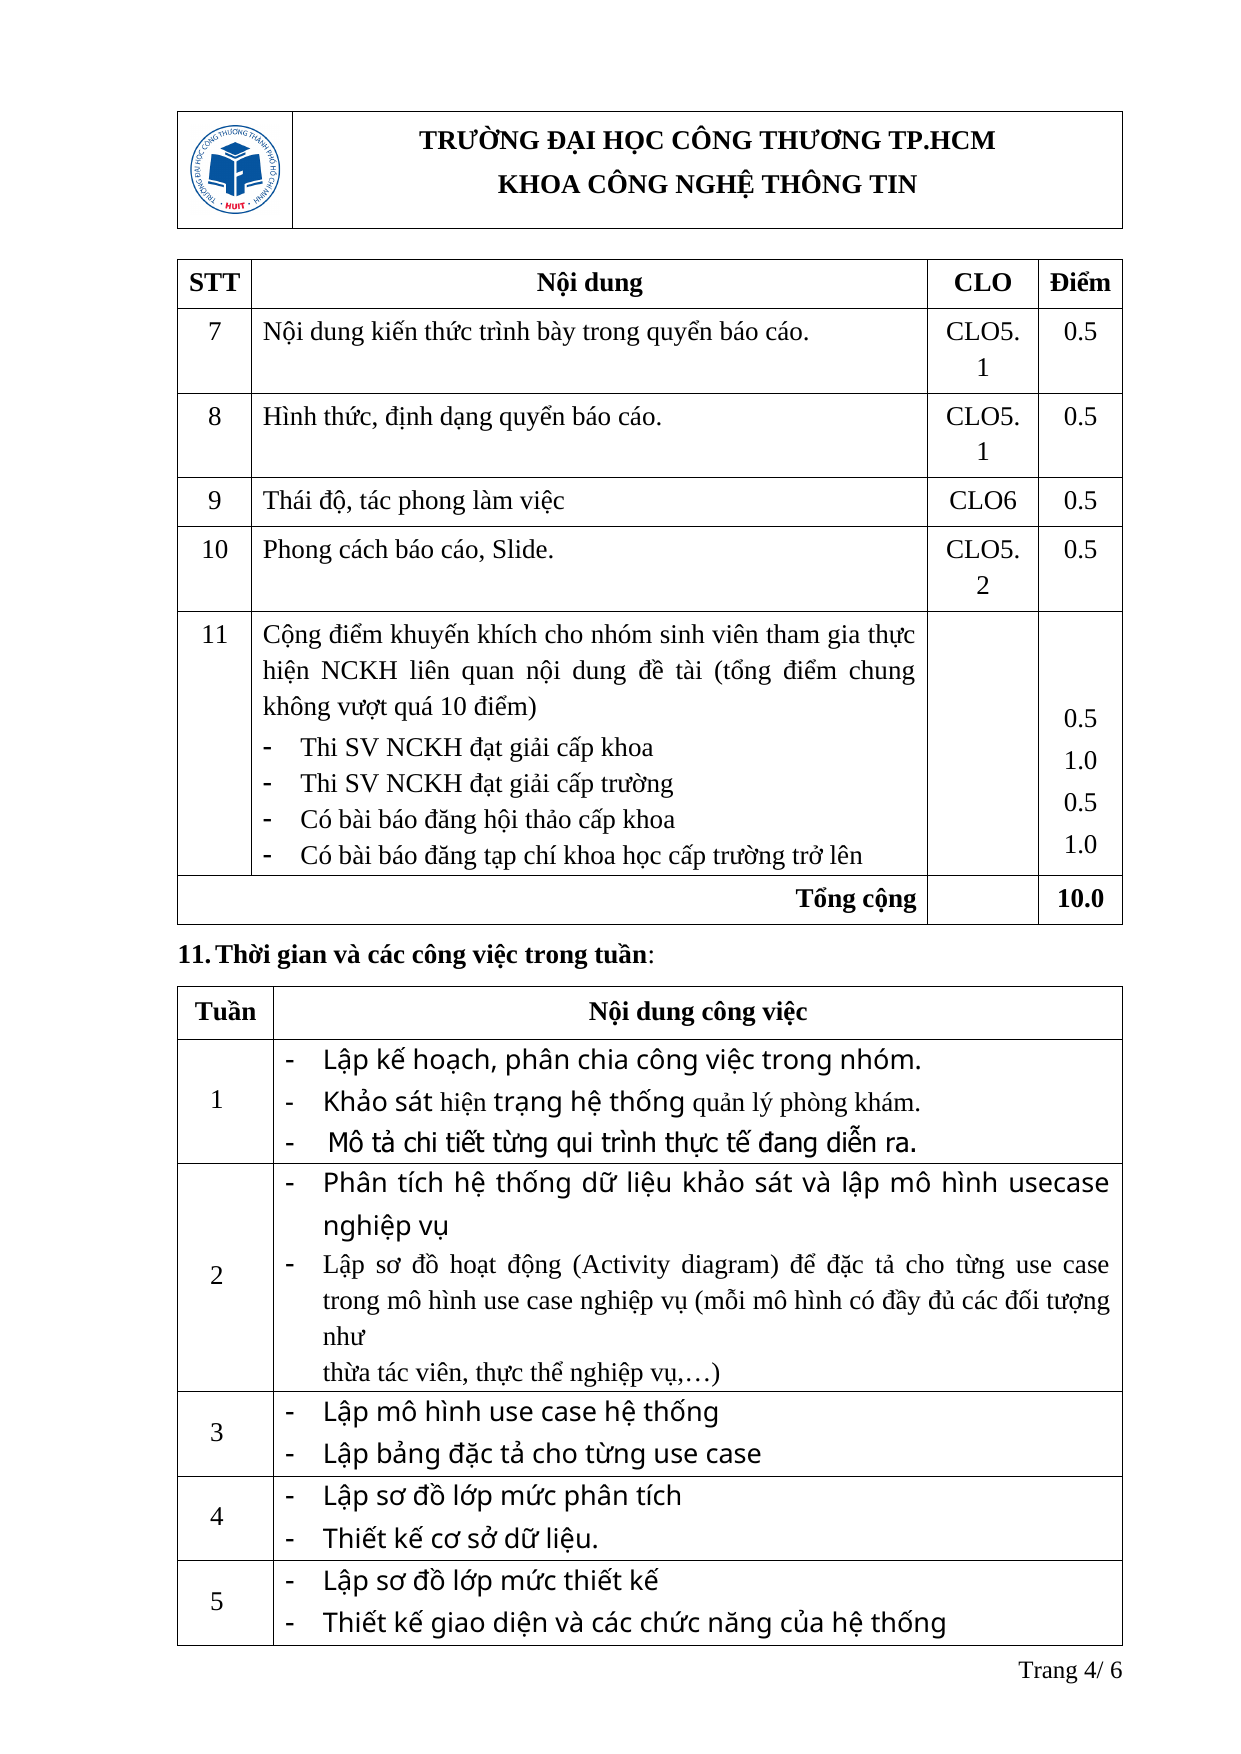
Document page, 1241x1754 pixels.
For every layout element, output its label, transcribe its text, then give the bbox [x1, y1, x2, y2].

table_cell Thái độ, tác phong làm việc [252, 478, 927, 526]
table_cell Lập mô hình use case hệ thống Lập bảng đặc tả cho từng use case [274, 1392, 1122, 1476]
table_cell Lập sơ đồ lớp mức thiết kế Thiết kế giao diện và các chức năng của hệ thống [274, 1561, 1122, 1645]
table_cell CLO5.1 [928, 309, 1038, 392]
table_cell 0.5 [1039, 478, 1122, 526]
table_cell CLO6 [928, 478, 1038, 526]
table_cell Lập sơ đồ lớp mức phân tích Thiết kế cơ sở dữ liệu. [274, 1477, 1122, 1560]
table_cell 0.5 [1039, 309, 1122, 392]
table_cell Phong cách báo cáo, Slide. [252, 527, 927, 611]
table_cell 7 [178, 309, 251, 392]
table_cell [928, 612, 1038, 875]
table_header CLO [928, 260, 1038, 308]
table_cell [178, 1164, 273, 1391]
table_cell 0.5 [1039, 394, 1122, 477]
table_cell Tổng cộng [178, 876, 927, 924]
table_cell Hình thức, định dạng quyển báo cáo. [252, 394, 927, 477]
table_header Tuần [178, 987, 273, 1039]
table_cell [178, 1392, 273, 1476]
table_cell [178, 1040, 273, 1162]
table_header Điểm [1039, 260, 1122, 308]
table_cell [178, 1477, 273, 1560]
table_header STT [178, 260, 251, 308]
table_cell Phân tích hệ thống dữ liệu khảo sát và lập mô hình usecase nghiệp vụ Lập sơ đồ hoạt động (Activity diagram) để đặc tả cho từng use case trong mô hình use case nghiệp vụ (mỗi mô hình có đầy đủ các đối tượng như thừa tác viên, thực thể nghiệp vụ,…) [274, 1164, 1122, 1391]
list Thời gian và các công việc trong tuần: [177, 938, 1122, 969]
table_cell Nội dung kiến thức trình bày trong quyển báo cáo. [252, 309, 927, 392]
table_cell 0.5 1.0 0.5 1.0 [1039, 612, 1122, 875]
table_cell CLO5.1 [928, 394, 1038, 477]
table_cell CLO5.2 [928, 527, 1038, 611]
table_cell [178, 1561, 273, 1645]
table_cell [928, 876, 1038, 924]
table_cell 9 [178, 478, 251, 526]
table_cell 10 [178, 527, 251, 611]
table_cell 8 [178, 394, 251, 477]
table_cell 0.5 [1039, 527, 1122, 611]
picture [189, 124, 281, 215]
table_cell Lập kế hoạch, phân chia công việc trong nhóm. Khảo sát hiện trạng hệ thống quản lý phòng khám. Mô tả chi tiết từng qui trình thực tế đang diễn ra. [274, 1040, 1122, 1162]
table_cell Cộng điểm khuyến khích cho nhóm sinh viên tham gia thực hiện NCKH liên quan nội dung đề tài (tổng điểm chung không vượt quá 10 điểm) Thi SV NCKH đạt giải cấp khoa Thi SV NCKH đạt giải cấp trường Có bài báo đăng hội thảo cấp khoa Có bài báo đăng tạp chí khoa học cấp trường trở lên [252, 612, 927, 875]
table_cell 11 [178, 612, 251, 875]
table_header Nội dung công việc [274, 987, 1122, 1039]
table_cell 10.0 [1039, 876, 1122, 924]
table_header Nội dung [252, 260, 927, 308]
